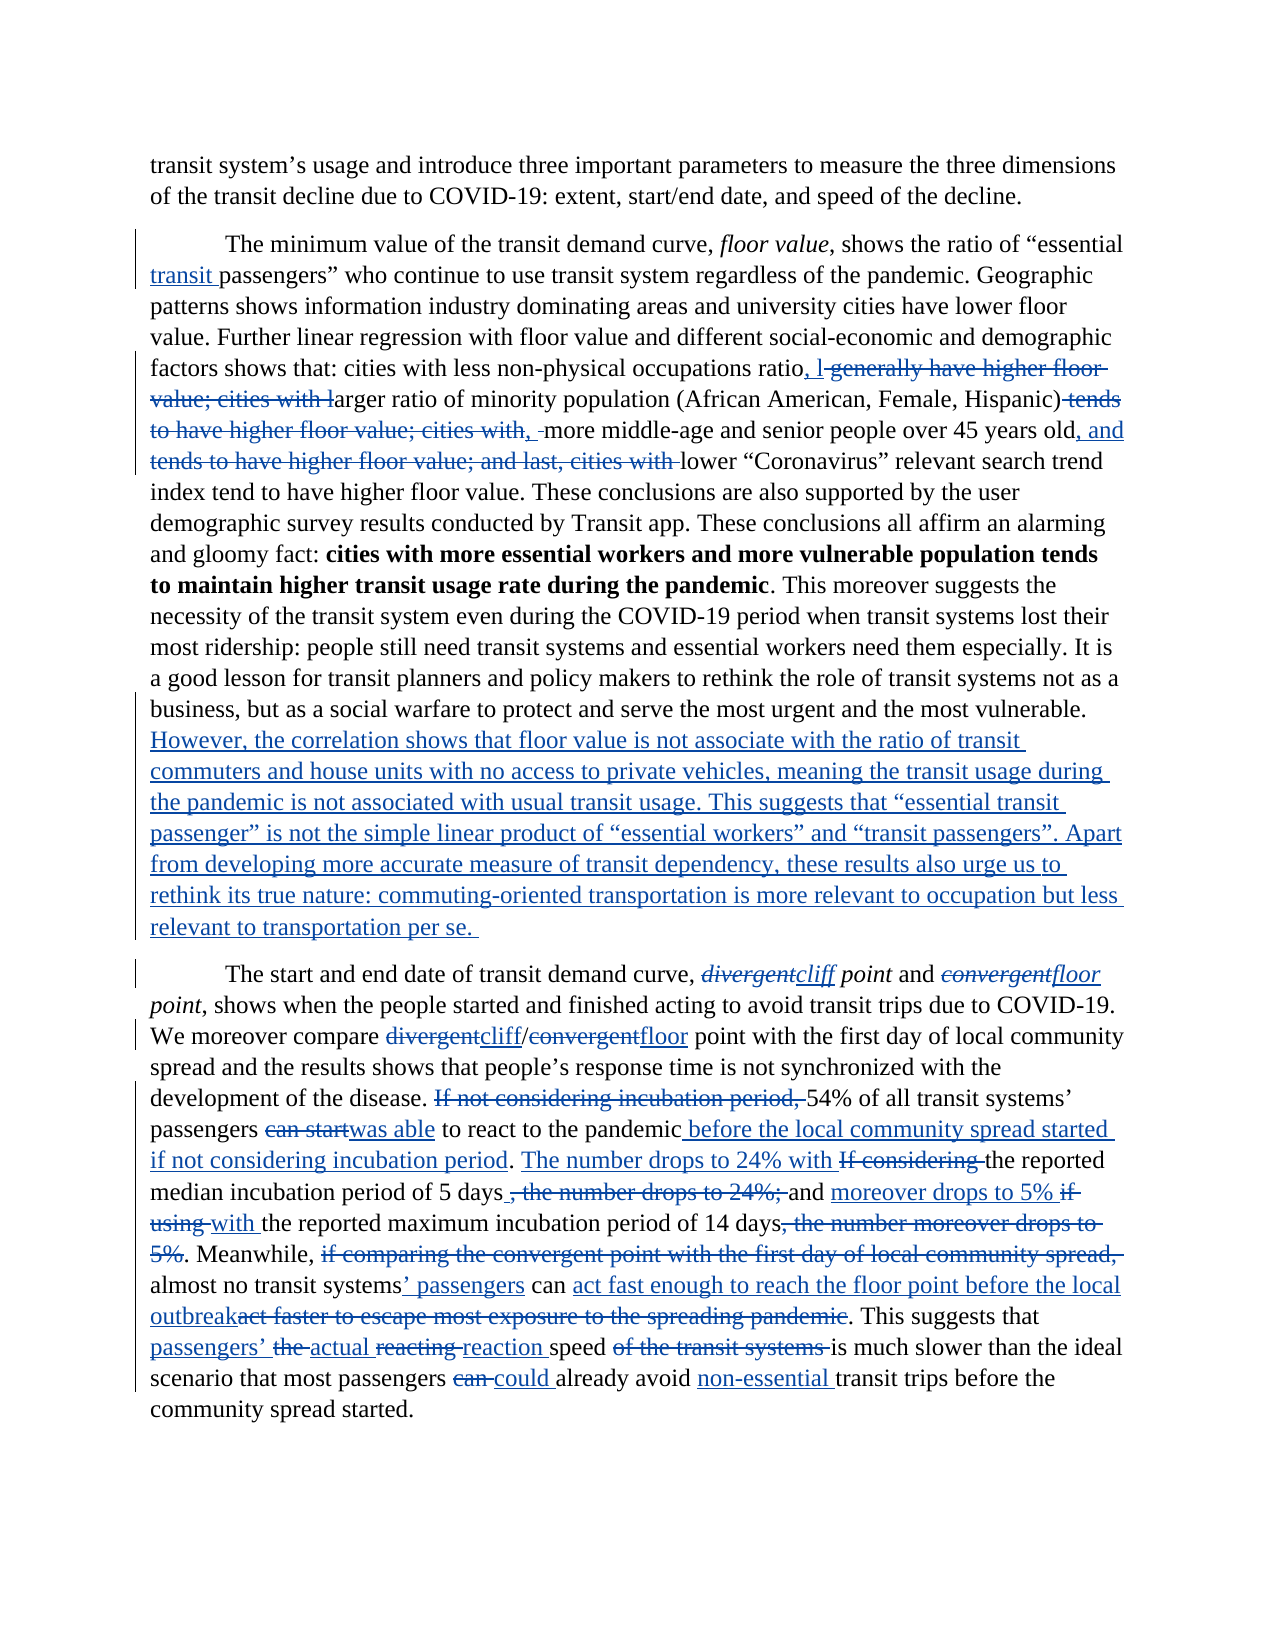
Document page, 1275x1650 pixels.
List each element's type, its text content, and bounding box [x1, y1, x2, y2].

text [150, 150, 1125, 210]
text The start and end date of transit demand curve, point and point, shows when the people started and finished acting to avoid transit trips due to COVID-19. We moreover compare / point with the first day of local community spread and the results shows that people’s response time is not synchronized with the development of the disease. 54% of all transit systems’ passengers to react to the pandemic. the reported median incubation period of 5 daysand the reported maximum incubation period of 14 days. Meanwhile, almost no transit systems can . This suggests that speed is much slower than the ideal scenario that most passengers already avoid transit trips before the community spread started. [150, 959, 1125, 1423]
text The minimum value of the transit demand curve, floor value, shows the ratio of “essential passengers” who continue to use transit system regardless of the pandemic. Geographic patterns shows information industry dominating areas and university cities have lower floor value. Further linear regression with floor value and different social-economic and demographic factors shows that: cities with less non-physical occupations ratioarger ratio of minority population (African American, Female, Hispanic)more middle-age and senior people over 45 years oldlower “Coronavirus” relevant search trend index tend to have higher floor value. These conclusions are also supported by the user demographic survey results conducted by Transit app. These conclusions all affirm an alarming and gloomy fact: cities with more essential workers and more vulnerable population tends to maintain higher transit usage rate during the pandemic. This moreover suggests the necessity of the transit system even during the COVID-19 period when transit systems lost their most ridership: people still need transit systems and essential workers need them especially. It is a good lesson for transit planners and policy makers to rethink the role of transit systems not as a business, but as a social warfare to protect and serve the most urgent and the most vulnerable. [150, 229, 1125, 940]
